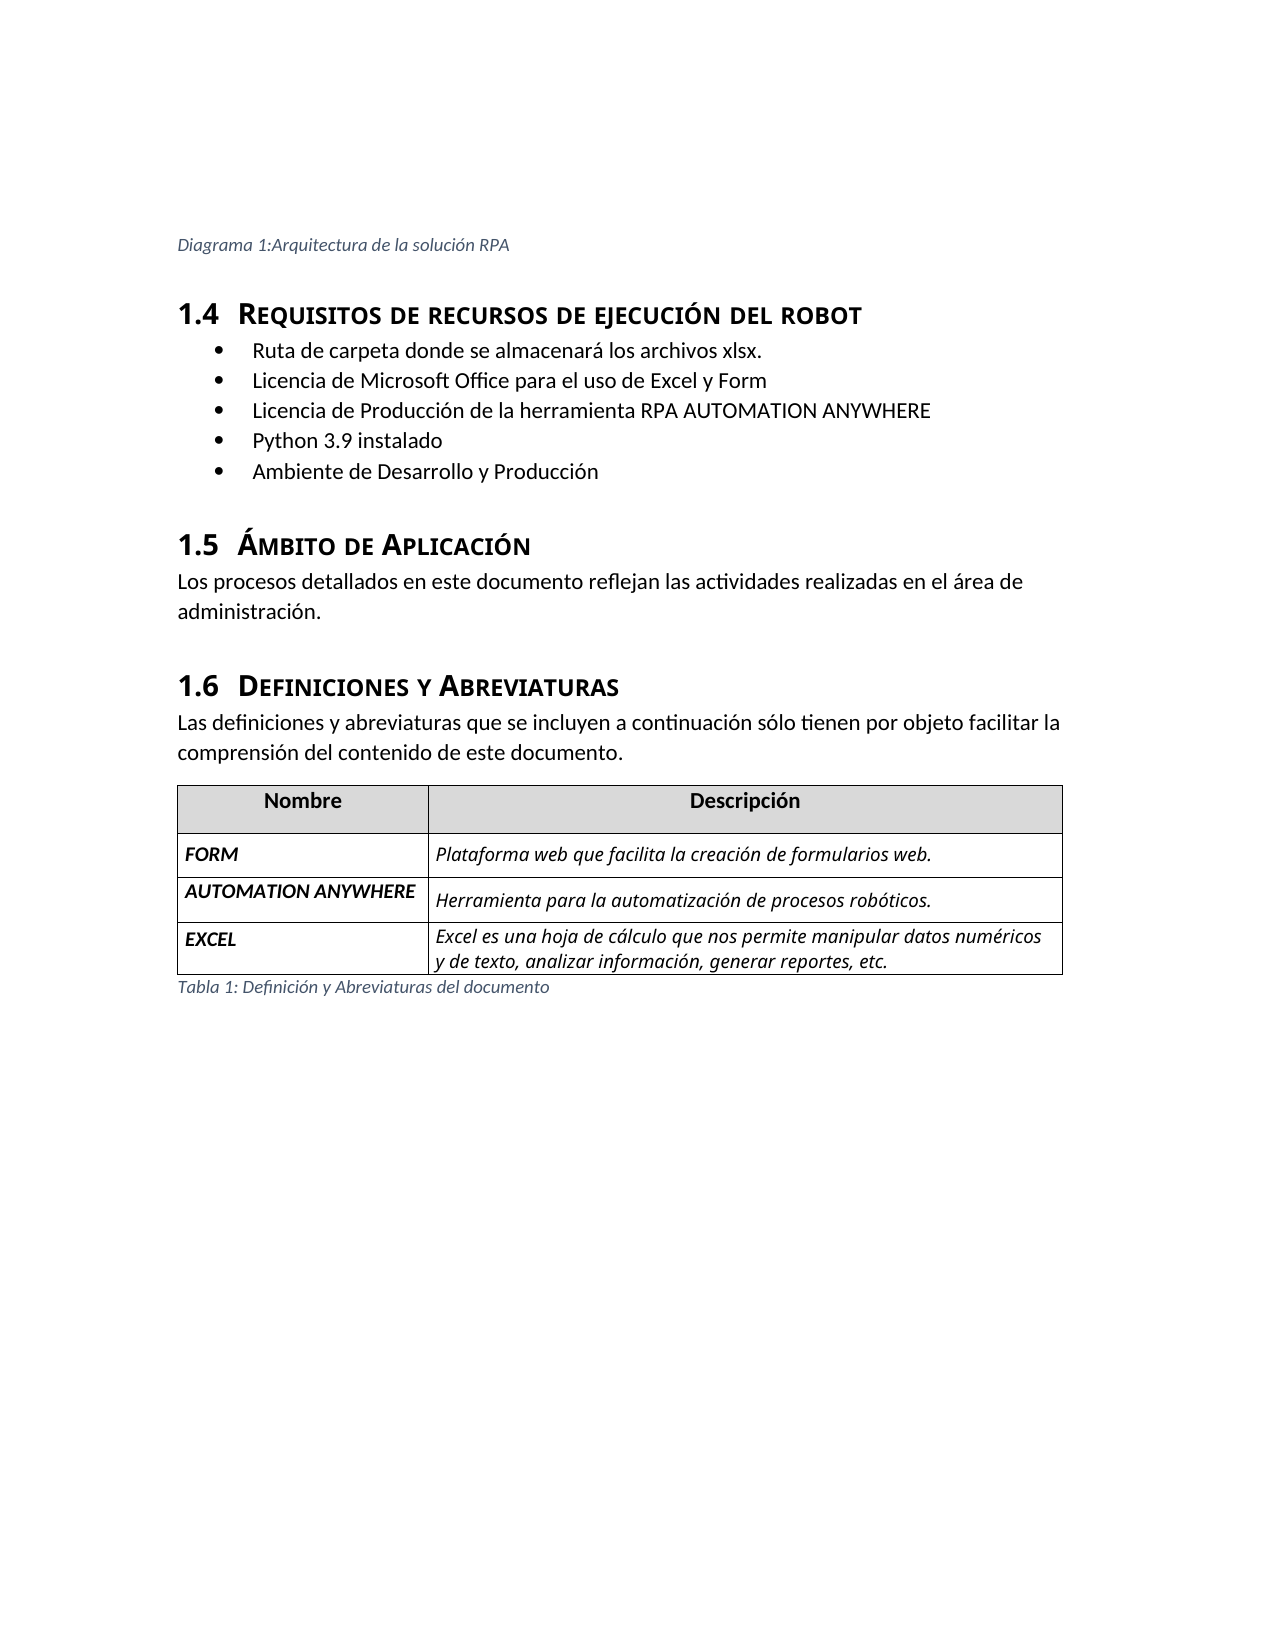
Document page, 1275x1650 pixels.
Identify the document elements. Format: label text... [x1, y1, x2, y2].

table_cell EXCEL [178, 923, 428, 974]
text Tabla 1: Definición y Abreviaturas del documento [177, 975, 1098, 998]
subtitle Requisitos de recursos de ejecución del robot [177, 293, 1098, 333]
table_cell Excel es una hoja de cálculo que nos permite manipular datos numéricos y de texto, analizar información, generar reportes, etc. [429, 923, 1062, 974]
text Diagrama 1:Arquitectura de la solución RPA [177, 233, 1098, 256]
subtitle Ámbito de Aplicación [177, 524, 1098, 564]
table_cell AUTOMATION ANYWHERE [178, 878, 428, 922]
table_cell Herramienta para la automatización de procesos robóticos. [429, 878, 1062, 922]
table_cell Plataforma web que facilita la creación de formularios web. [429, 834, 1062, 877]
list Licencia de Microsoft Office para el uso de Excel y Form [215, 366, 1098, 394]
list Python 3.9 instalado [215, 427, 1098, 454]
list Ambiente de Desarrollo y Producción [215, 457, 1098, 485]
text Los procesos detallados en este documento reflejan las actividades realizadas en el área de administración. [177, 567, 1098, 626]
subtitle Definiciones y Abreviaturas [177, 665, 1098, 705]
list Licencia de Producción de la herramienta RPA AUTOMATION ANYWHERE [215, 396, 1098, 424]
table_cell FORM [178, 834, 428, 877]
table_header Descripción [429, 786, 1062, 833]
text Las definiciones y abreviaturas que se incluyen a continuación sólo tienen por objeto facilitar la comprensión del contenido de este documento. [177, 708, 1098, 766]
list Ruta de carpeta donde se almacenará los archivos xlsx. [215, 336, 1098, 364]
table_header Nombre [178, 786, 428, 833]
